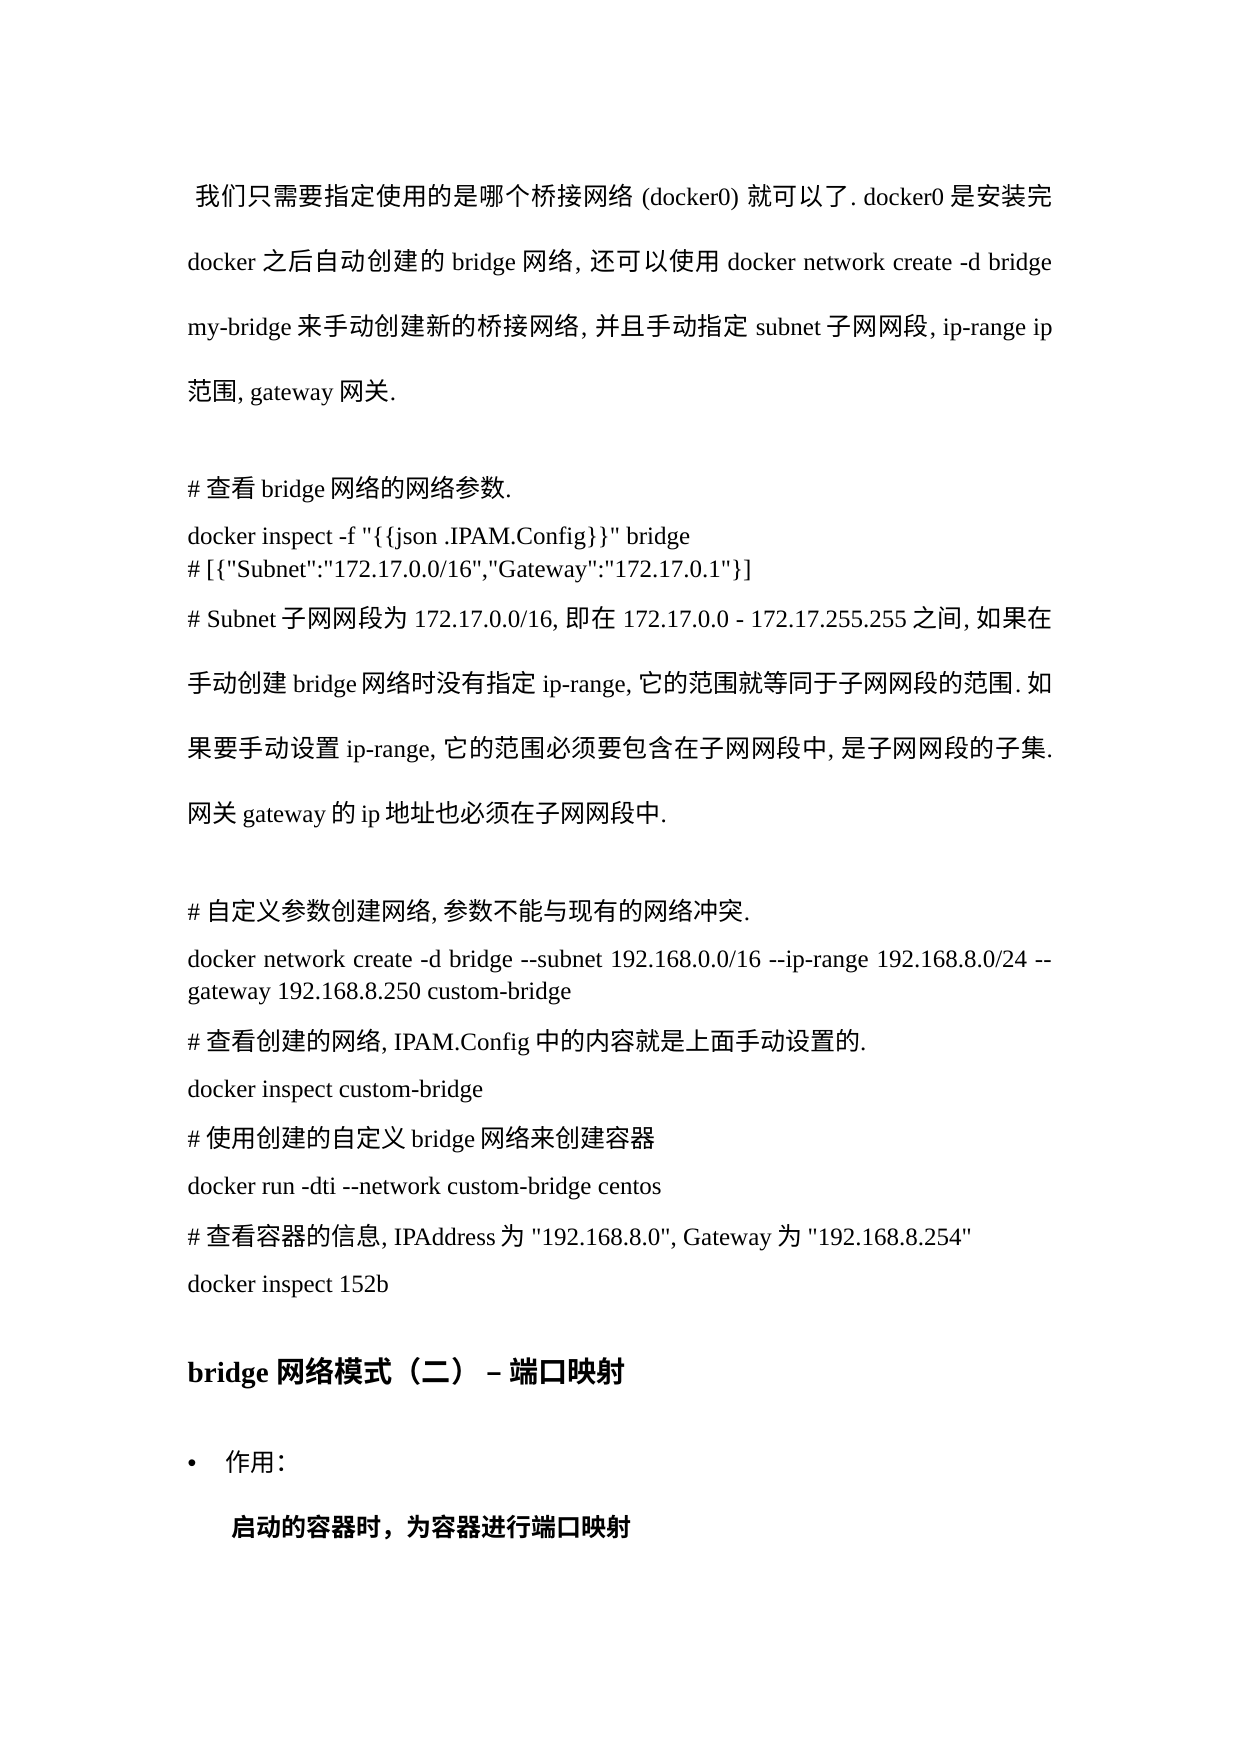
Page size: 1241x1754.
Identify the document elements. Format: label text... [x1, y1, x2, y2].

text # 查看容器的信息, IPAddress为 "192.168.8.0", Gateway为 "192.168.8.254" [187, 1202, 1053, 1267]
text # 查看bridge网络的网络参数. [187, 454, 1053, 519]
text docker inspect custom-bridge [187, 1072, 1053, 1104]
text # 使用创建的自定义bridge网络来创建容器 [187, 1104, 1053, 1169]
text docker run -dti --network custom-bridge centos [187, 1169, 1053, 1202]
text # [{"Subnet":"172.17.0.0/16","Gateway":"172.17.0.1"}] [187, 552, 1053, 584]
text docker network create -d bridge --subnet 192.168.0.0/16 --ip-range 192.168.8.0/24 --gateway 192.168.8.250 custom-bridge [187, 942, 1053, 1007]
text 启动的容器时，为容器进行端口映射 [187, 1493, 1053, 1558]
list 作用： [187, 1428, 1053, 1493]
text # 自定义参数创建网络, 参数不能与现有的网络冲突. [187, 877, 1053, 942]
subtitle bridge 网络模式（二） – 端口映射 [187, 1348, 1053, 1391]
text docker inspect -f "{{json .IPAM.Config}}" bridge [187, 519, 1053, 552]
text # 查看创建的网络, IPAM.Config中的内容就是上面手动设置的. [187, 1007, 1053, 1072]
text docker inspect 152b [187, 1267, 1053, 1299]
text # Subnet子网网段为172.17.0.0/16, 即在 172.17.0.0 - 172.17.255.255之间, 如果在手动创建bridge网络时没有指定ip-range, 它的范围就等同于子网网段的范围. 如果要手动设置ip-range, 它的范围必须要包含在子网网段中, 是子网网段的子集. 网关gateway的ip地址也必须在子网网段中. [187, 584, 1053, 844]
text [187, 162, 1053, 422]
